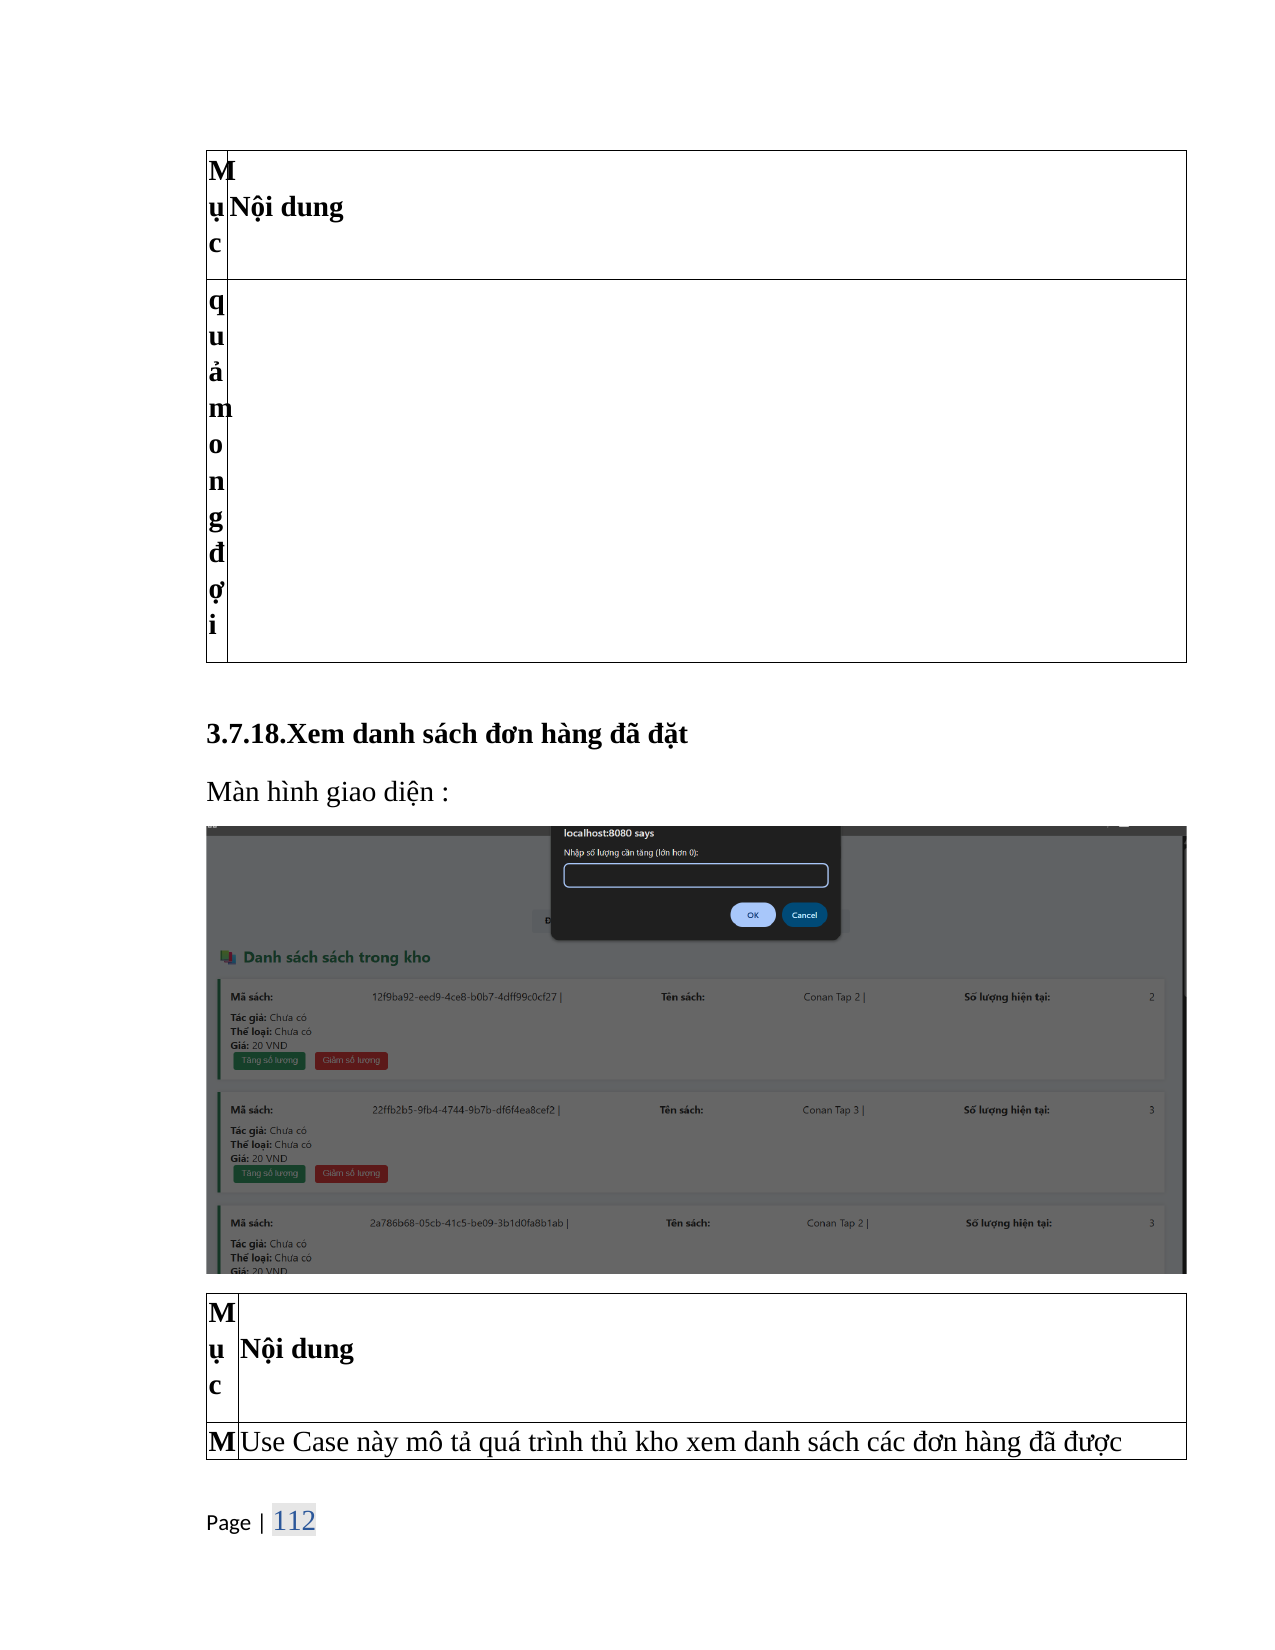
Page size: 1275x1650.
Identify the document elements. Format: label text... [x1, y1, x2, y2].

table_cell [239, 1423, 1186, 1459]
table_cell Mô tả [207, 1423, 238, 1459]
table_header Mục [207, 1294, 238, 1422]
text Màn hình giao diện : [206, 774, 1187, 807]
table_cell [228, 280, 1186, 662]
table_cell Kết quả mong đợi [207, 280, 227, 662]
subtitle 3.7.18.Xem danh sách đơn hàng đã đặt [206, 724, 1187, 749]
table_header Mục [207, 151, 227, 279]
picture [206, 826, 1187, 1274]
table_header Nội dung [228, 151, 1186, 279]
table_header Nội dung [239, 1294, 1186, 1422]
